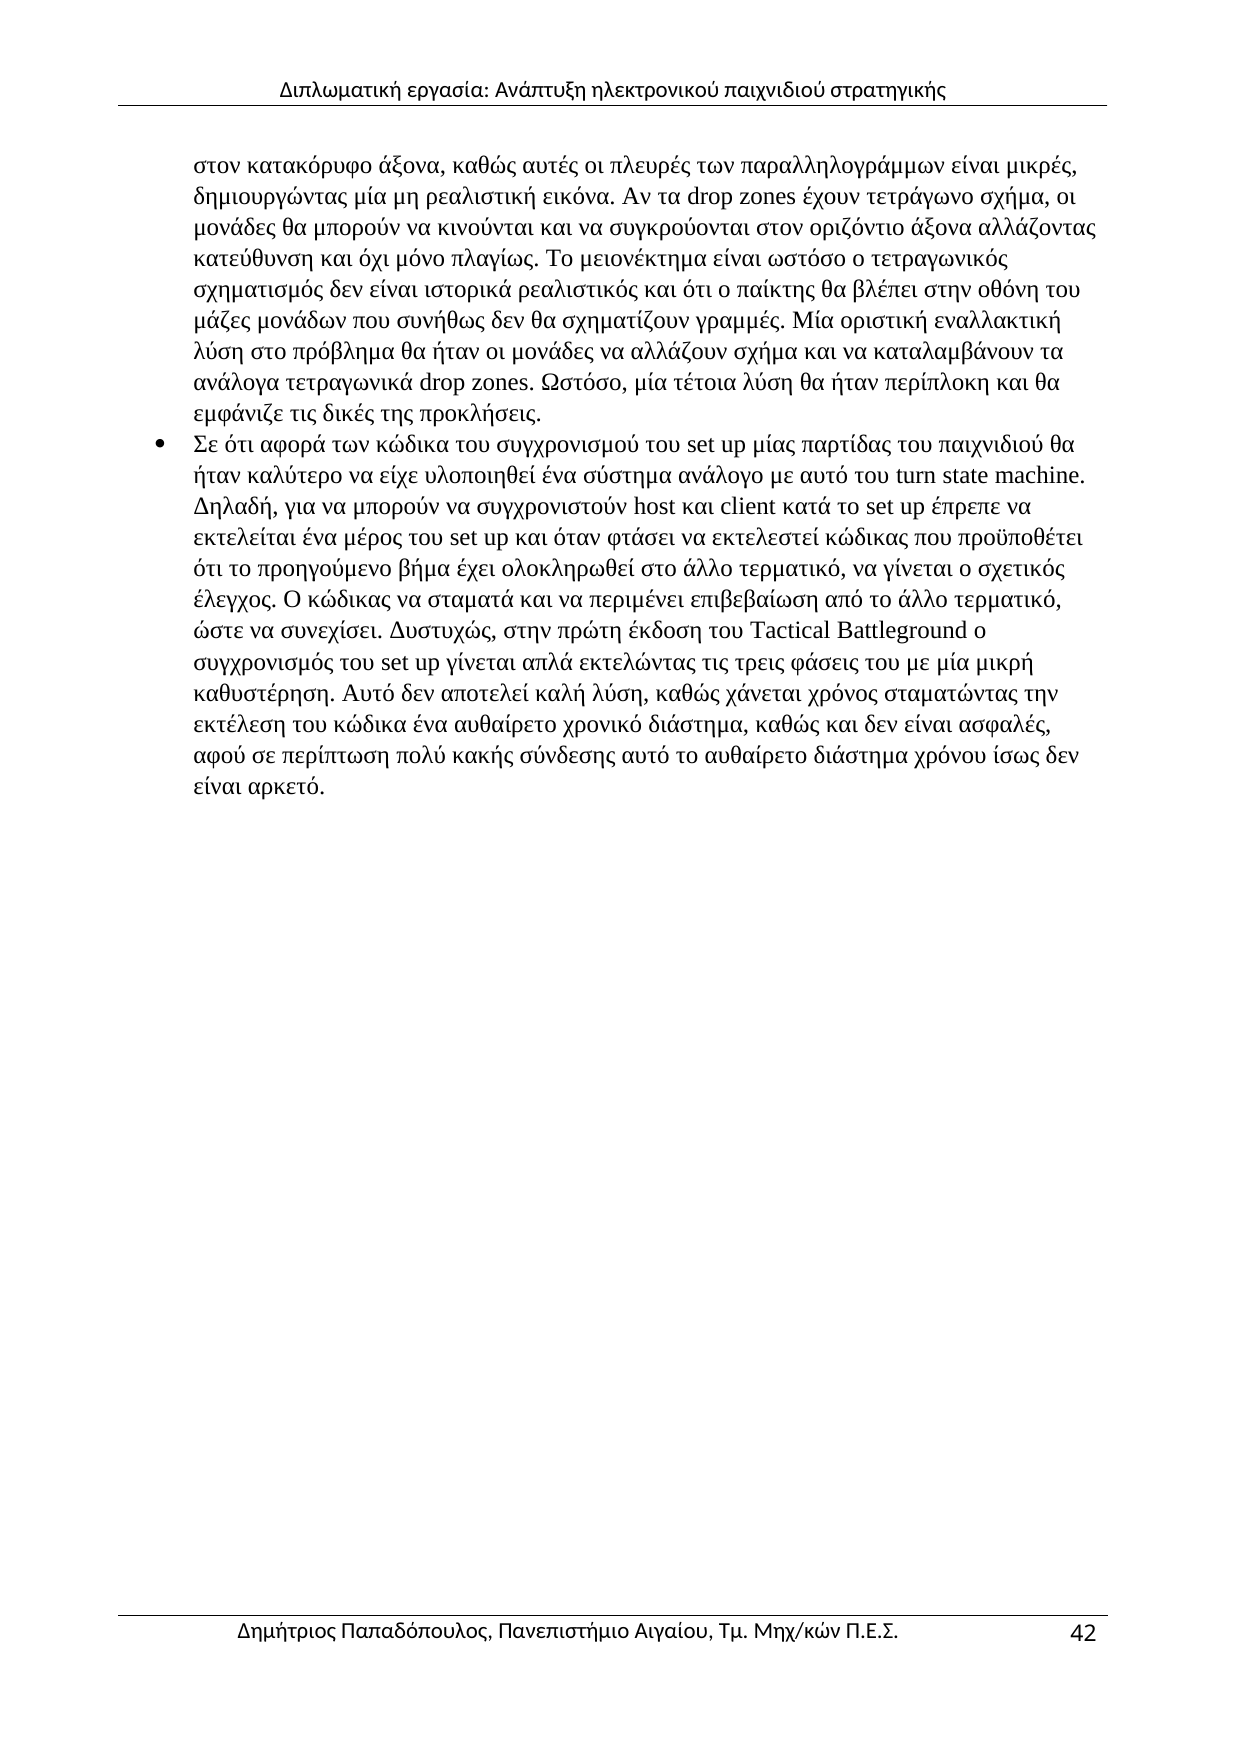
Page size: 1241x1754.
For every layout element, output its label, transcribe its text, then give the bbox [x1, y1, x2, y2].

list Σε ότι αφορά των κώδικα του συγχρονισμού του set up μίας παρτίδας του παιχνιδιού θα ήταν καλύτερο να είχε υλοποιηθεί ένα σύστημα ανάλογο με αυτό του turn state machine. Δηλαδή, για να μπορούν να συγχρονιστούν host και client κατά το set up έπρεπε να εκτελείται ένα μέρος του set up και όταν φτάσει να εκτελεστεί κώδικας που προϋποθέτει ότι το προηγούμενο βήμα έχει ολοκληρωθεί στο άλλο τερματικό, να γίνεται ο σχετικός έλεγχος. Ο κώδικας να σταματά και να περιμένει επιβεβαίωση από το άλλο τερματικό, ώστε να συνεχίσει. Δυστυχώς, στην πρώτη έκδοση του Tactical Battleground ο συγχρονισμός του set up γίνεται απλά εκτελώντας τις τρεις φάσεις του με μία μικρή καθυστέρηση. Αυτό δεν αποτελεί καλή λύση, καθώς χάνεται χρόνος σταματώντας την εκτέλεση του κώδικα ένα αυθαίρετο χρονικό διάστημα, καθώς και δεν είναι ασφαλές, αφού σε περίπτωση πολύ κακής σύνδεσης αυτό το αυθαίρετο διάστημα χρόνου ίσως δεν είναι αρκετό. [156, 429, 1107, 799]
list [156, 150, 1107, 427]
